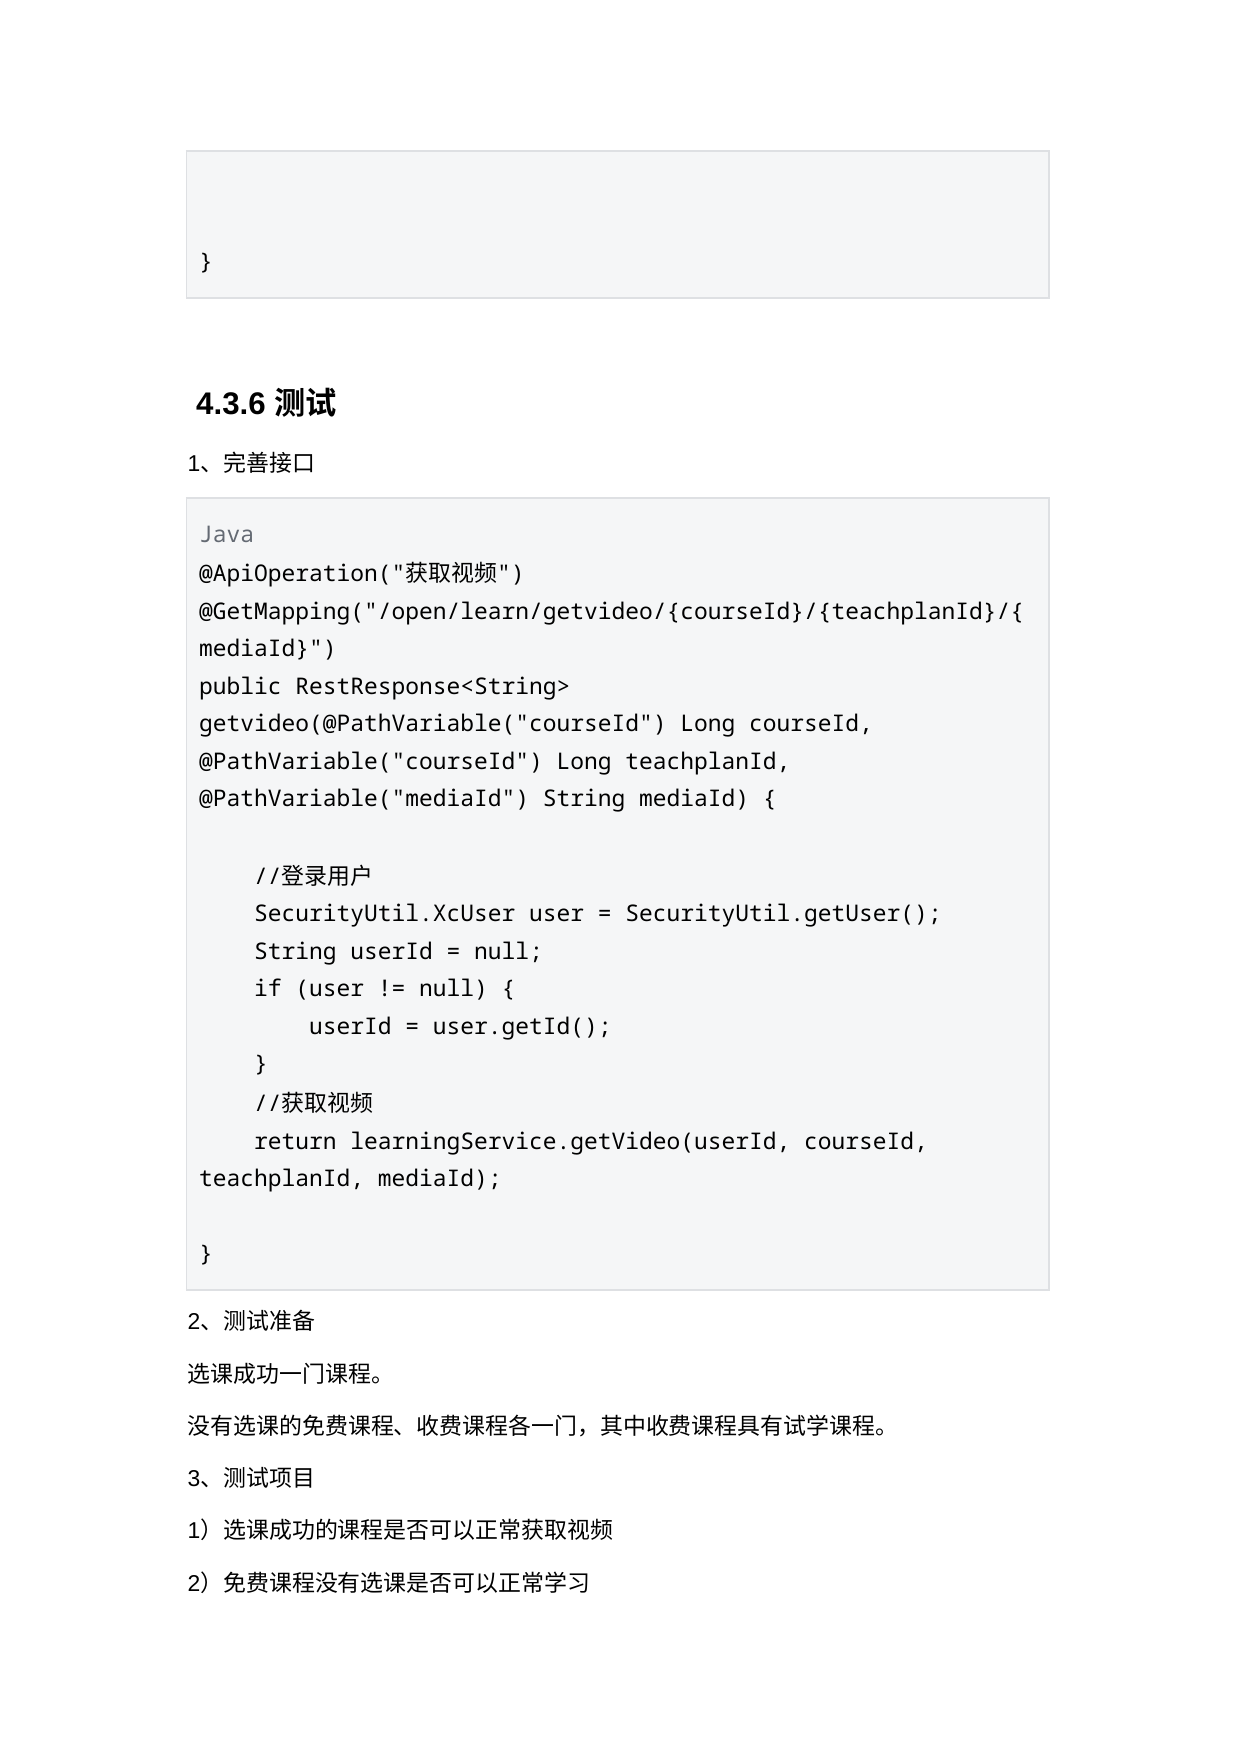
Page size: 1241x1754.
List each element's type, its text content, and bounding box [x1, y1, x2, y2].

text 1）选课成功的课程是否可以正常获取视频 [187, 1512, 1053, 1546]
text 2）免费课程没有选课是否可以正常学习 [187, 1564, 1053, 1598]
text 选课成功一门课程。 [187, 1355, 1053, 1389]
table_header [187, 152, 1048, 297]
table_header Java @ApiOperation("获取视频") @GetMapping("/open/learn/getvideo/{courseId}/{teachplanId}/{mediaId}") public RestResponse<String> getvideo(@PathVariable("courseId") Long courseId, @PathVariable("courseId") Long teachplanId, @PathVariable("mediaId") String mediaId) { //登录用户 SecurityUtil.XcUser user = SecurityUtil.getUser(); String userId = null; if (user != null) { userId = user.getId(); } //获取视频 return learningService.getVideo(userId, courseId, teachplanId, mediaId); } [187, 499, 1048, 1289]
text 没有选课的免费课程、收费课程各一门，其中收费课程具有试学课程。 [187, 1408, 1053, 1441]
text 4.3.6 测试 [187, 378, 1053, 423]
text 2、测试准备 [187, 1303, 1053, 1336]
text 3、测试项目 [187, 1460, 1053, 1493]
text 1、完善接口 [187, 445, 1053, 478]
